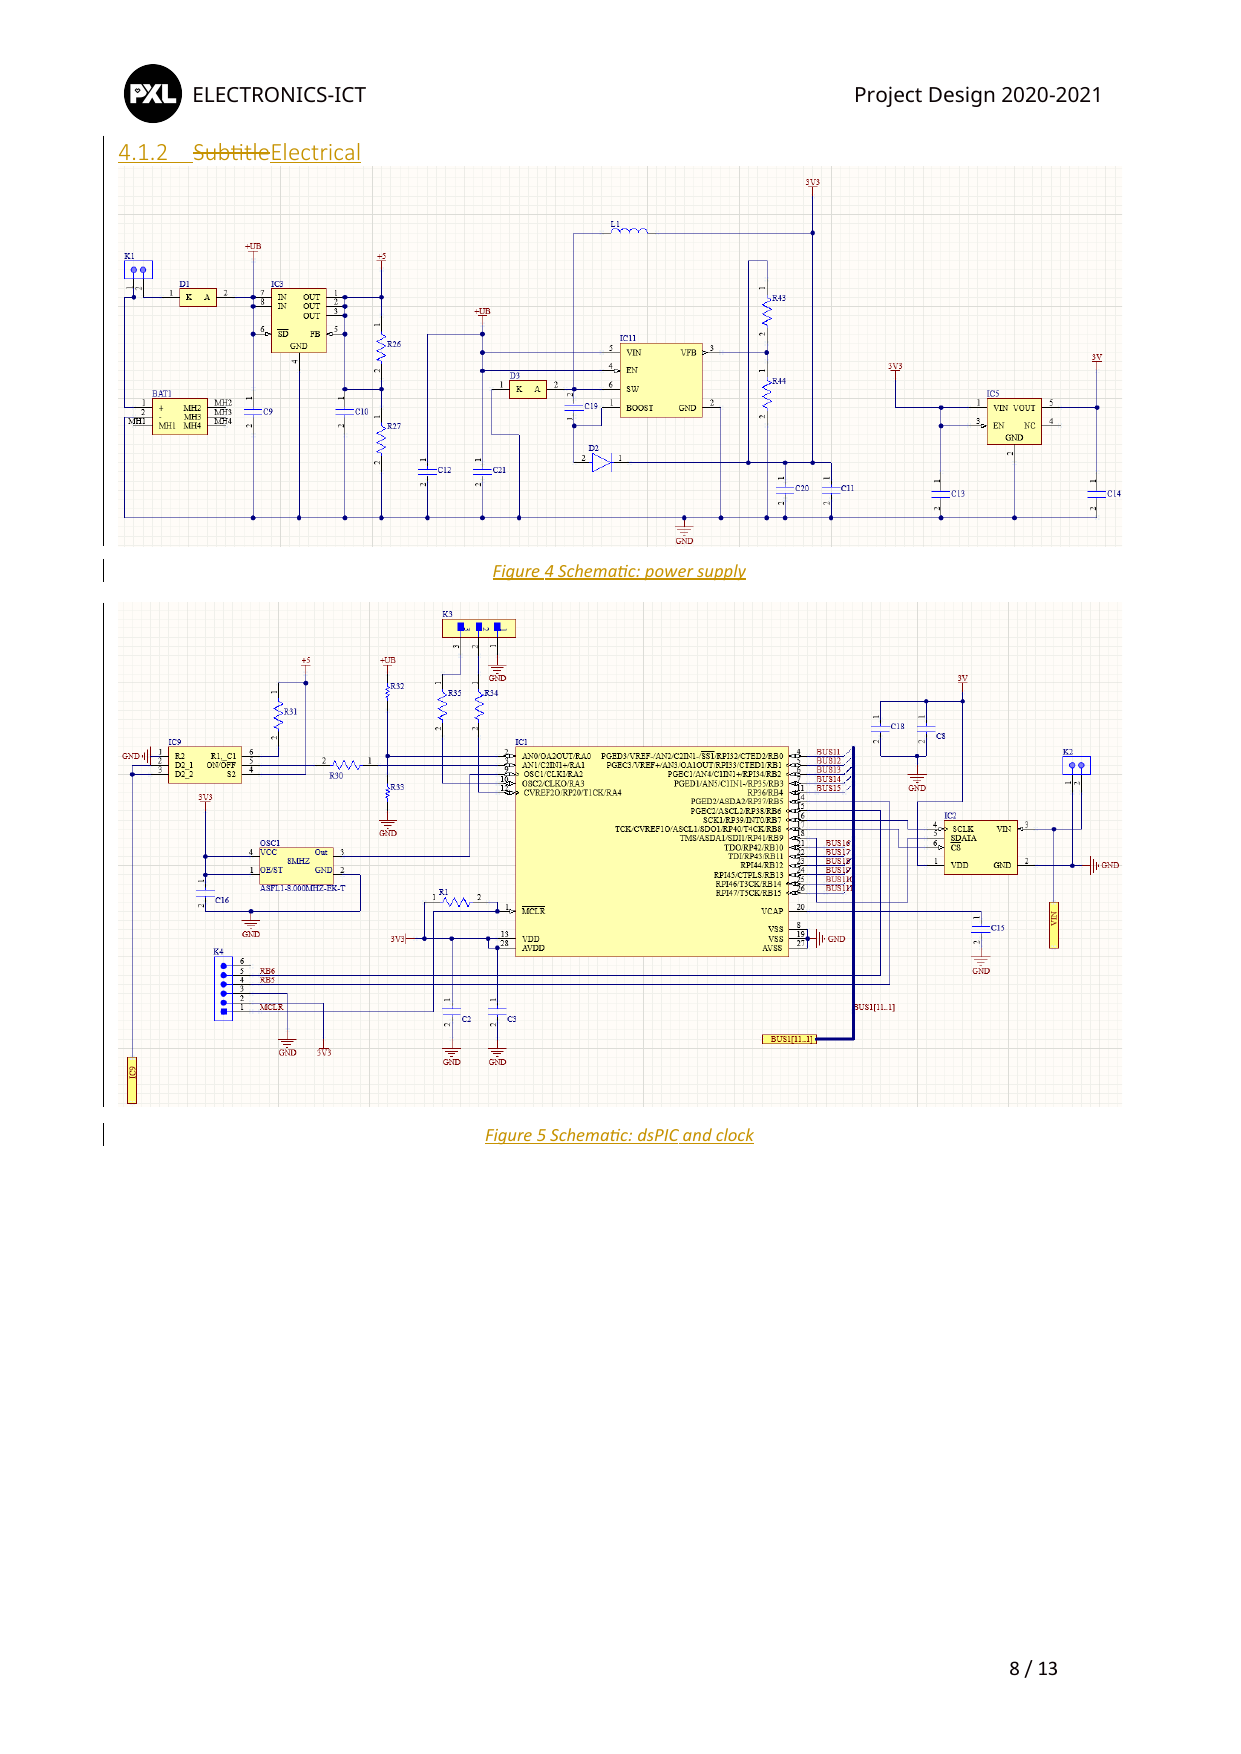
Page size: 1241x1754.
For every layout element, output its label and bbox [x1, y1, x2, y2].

picture [118, 602, 1123, 1107]
picture [118, 166, 1123, 547]
picture [118, 59, 188, 129]
